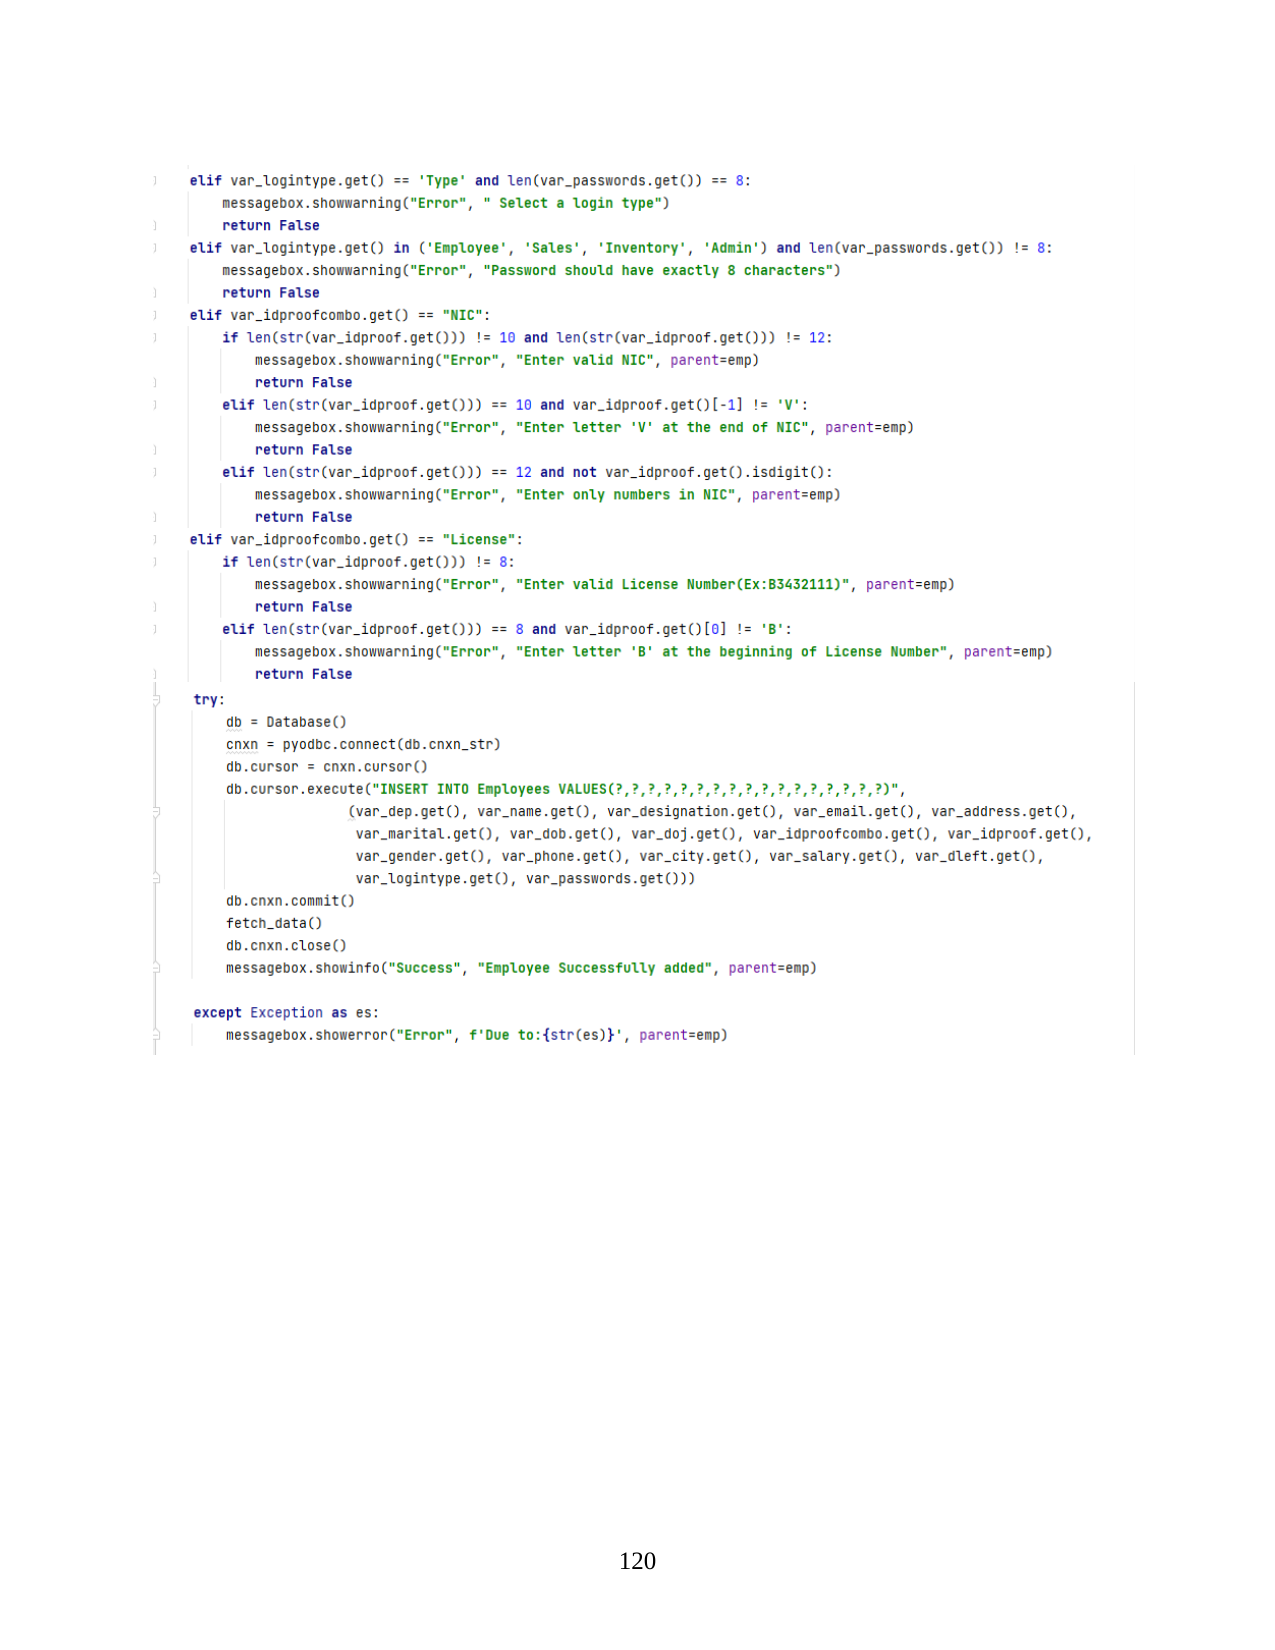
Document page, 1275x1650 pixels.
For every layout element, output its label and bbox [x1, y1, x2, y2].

picture [153, 165, 1135, 1055]
